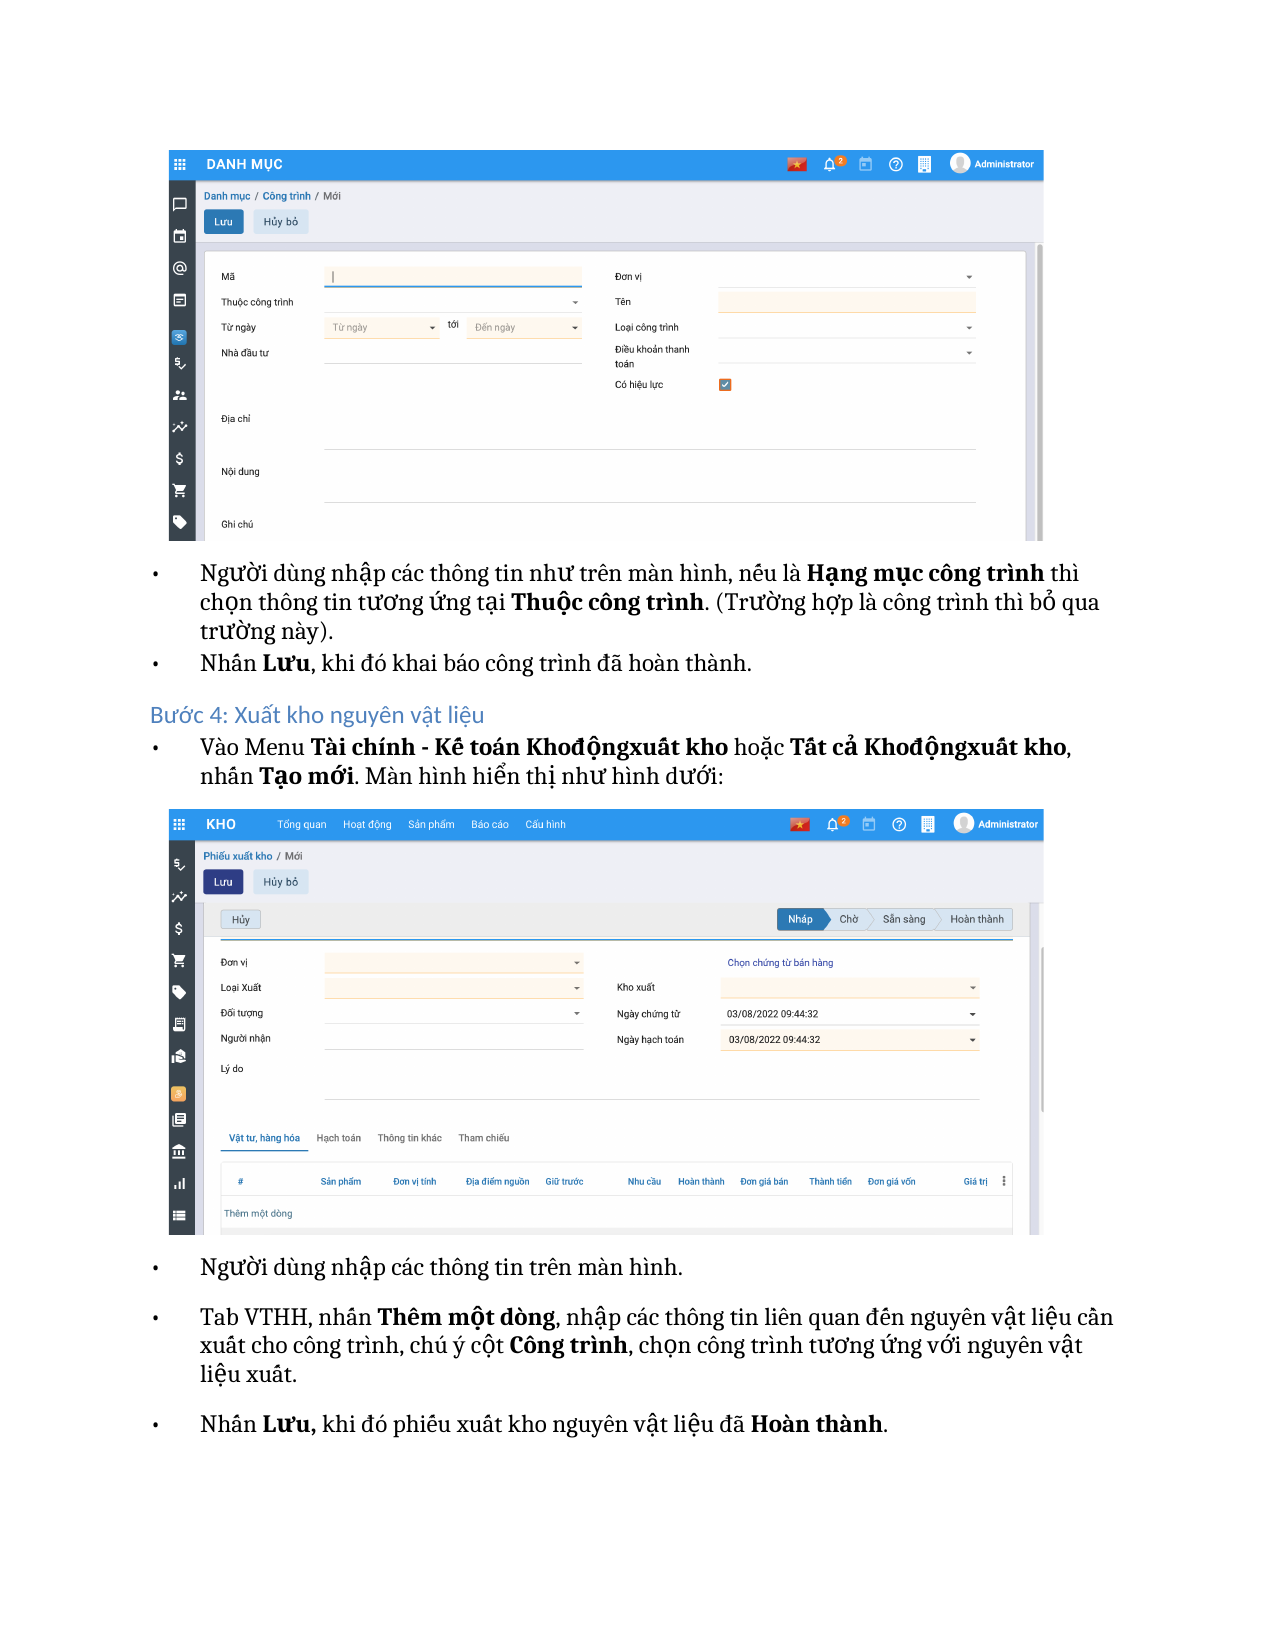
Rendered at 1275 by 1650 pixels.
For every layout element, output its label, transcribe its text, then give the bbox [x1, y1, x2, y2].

picture [168, 809, 1044, 1235]
list Nhấn Lưu, khi đó khai báo công trình đã hoàn thành. [150, 649, 1125, 678]
list Tab VTHH, nhấn Thêm một dòng, nhập các thông tin liên quan đến nguyên vật liệu cần xuất cho công trình, chú ý cột Công trình, chọn công trình tương ứng với nguyên vật liệu xuất. [150, 1303, 1125, 1389]
list Vào Menu Tài chính - Kế toán Khođộngxuất kho hoặc Tất cả Khođộngxuất kho, nhấn Tạo mới. Màn hình hiển thị như hình dưới: [150, 733, 1125, 791]
list Người dùng nhập các thông tin trên màn hình. [150, 1253, 1125, 1282]
list Nhấn Lưu, khi đó phiếu xuất kho nguyên vật liệu đã Hoàn thành. [150, 1410, 1125, 1438]
subtitle Bước 4: Xuất kho nguyên vật liệu [150, 699, 1125, 729]
list Người dùng nhập các thông tin như trên màn hình, nếu là Hạng mục công trình thì chọn thông tin tương ứng tại Thuộc công trình. (Trường hợp là công trình thì bỏ qua trường này). [150, 559, 1125, 645]
picture [168, 150, 1044, 541]
